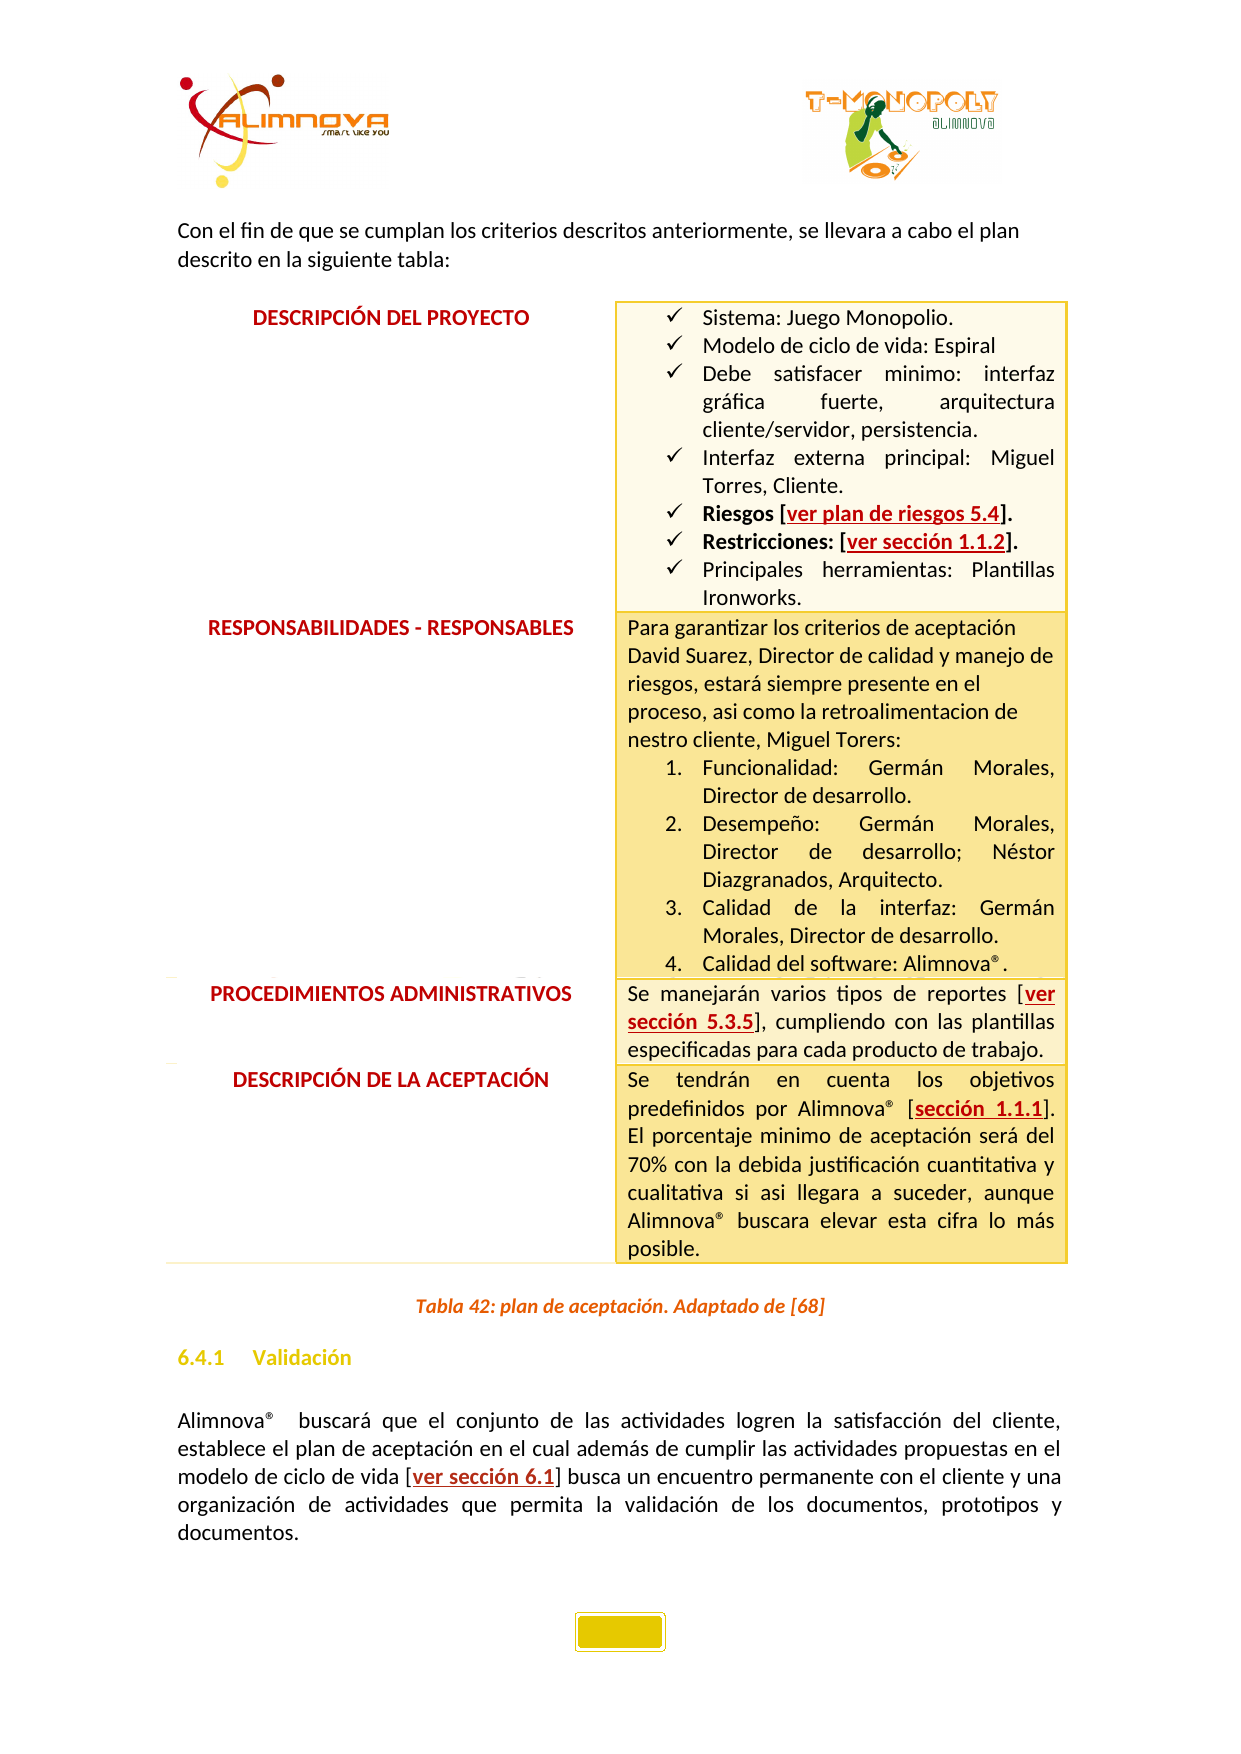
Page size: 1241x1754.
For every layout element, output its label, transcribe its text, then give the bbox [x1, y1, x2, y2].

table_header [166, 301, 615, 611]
text Con el fin de que se cumplan los criterios descritos anteriormente, se llevara a cabo el plan descrito en la siguiente tabla: [177, 217, 1063, 273]
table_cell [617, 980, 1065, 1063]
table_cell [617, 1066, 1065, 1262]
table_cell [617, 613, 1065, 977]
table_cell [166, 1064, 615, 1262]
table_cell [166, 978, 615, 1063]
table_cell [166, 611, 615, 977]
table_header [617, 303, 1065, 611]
picture [177, 73, 389, 189]
picture [802, 79, 1002, 184]
subtitle Validación [177, 1343, 1063, 1371]
text Alimnova® buscará que el conjunto de las actividades logren la satisfacción del cliente, establece el plan de aceptación en el cual además de cumplir las actividades propuestas en el modelo de ciclo de vida [ver sección 6.1] busca un encuentro permanente con el cliente y una organización de actividades que permita la validación de los documentos, prototipos y documentos. [177, 1406, 1063, 1546]
